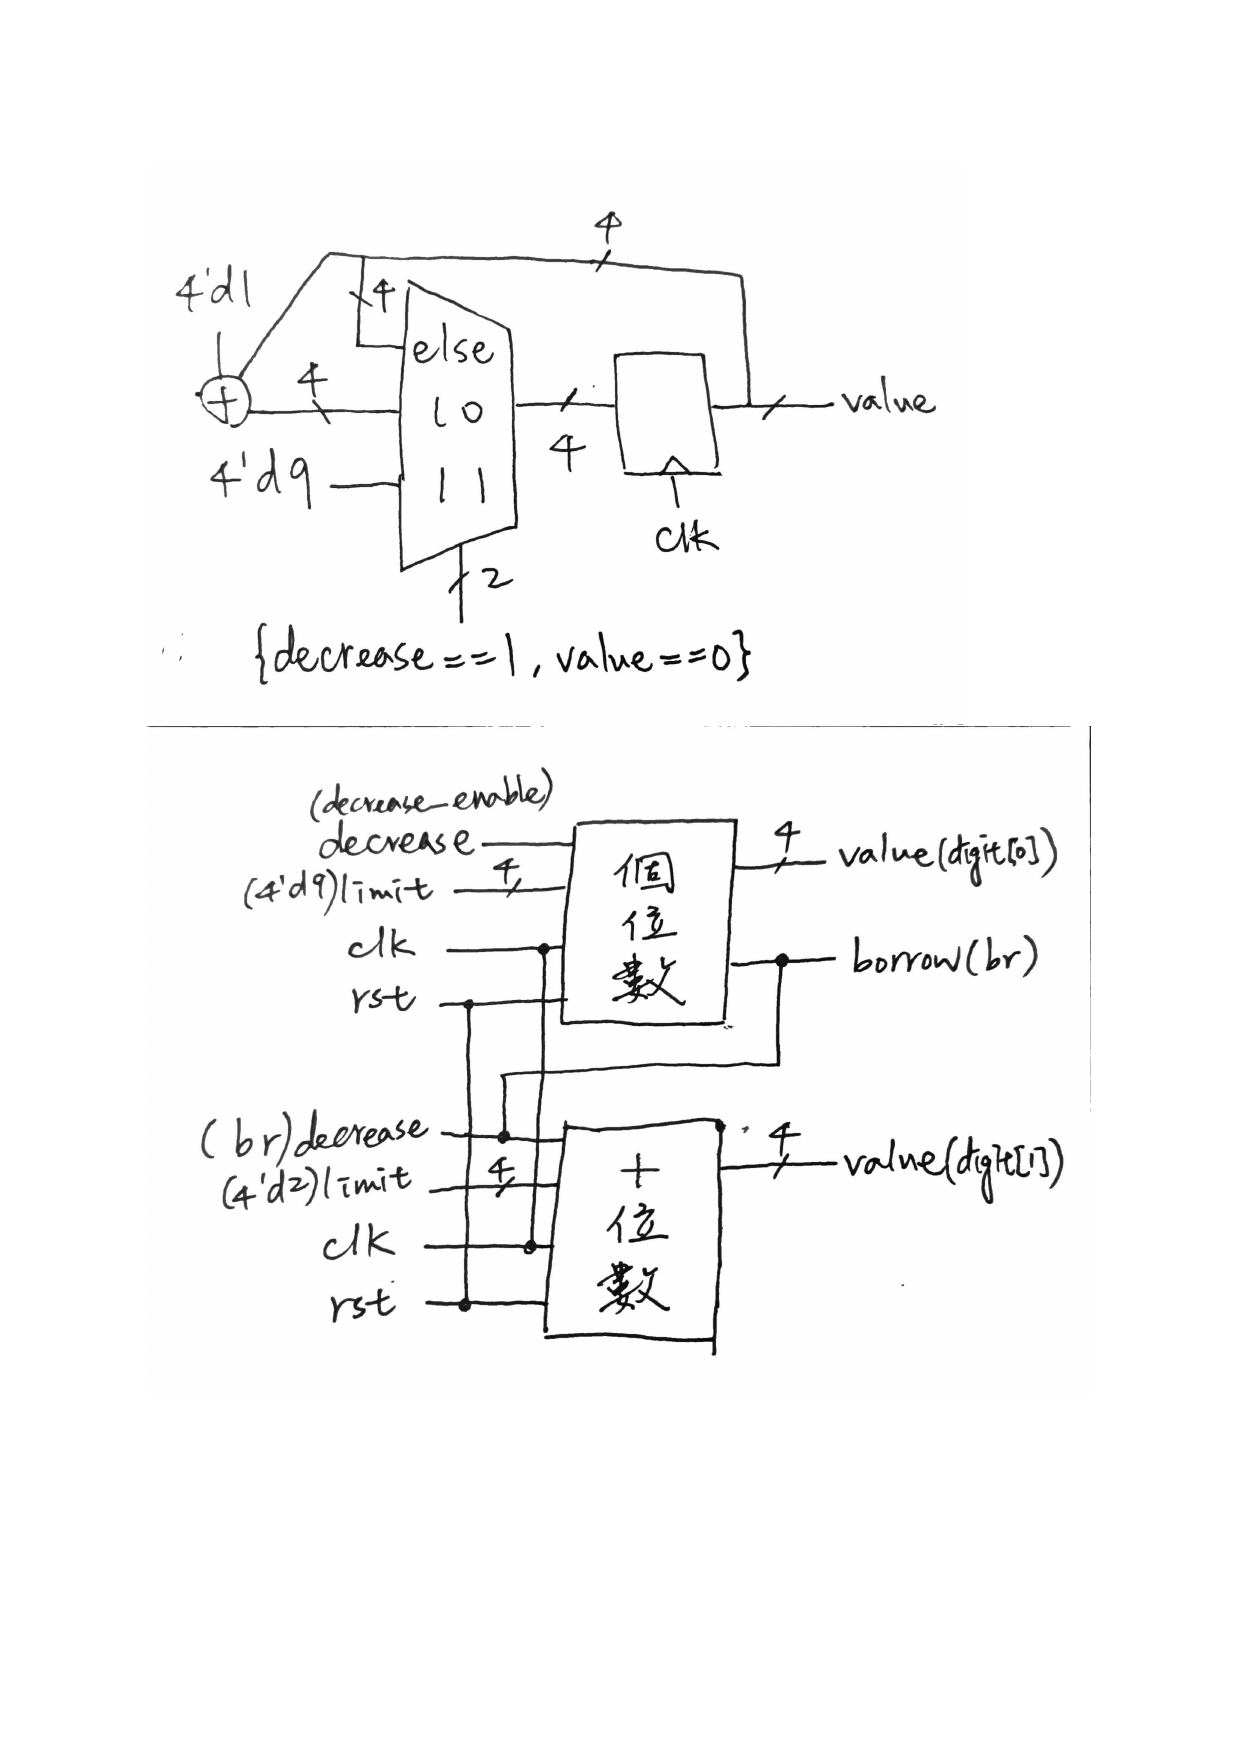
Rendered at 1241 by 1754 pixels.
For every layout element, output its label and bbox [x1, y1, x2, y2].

picture [147, 164, 964, 725]
picture [147, 726, 1091, 1394]
